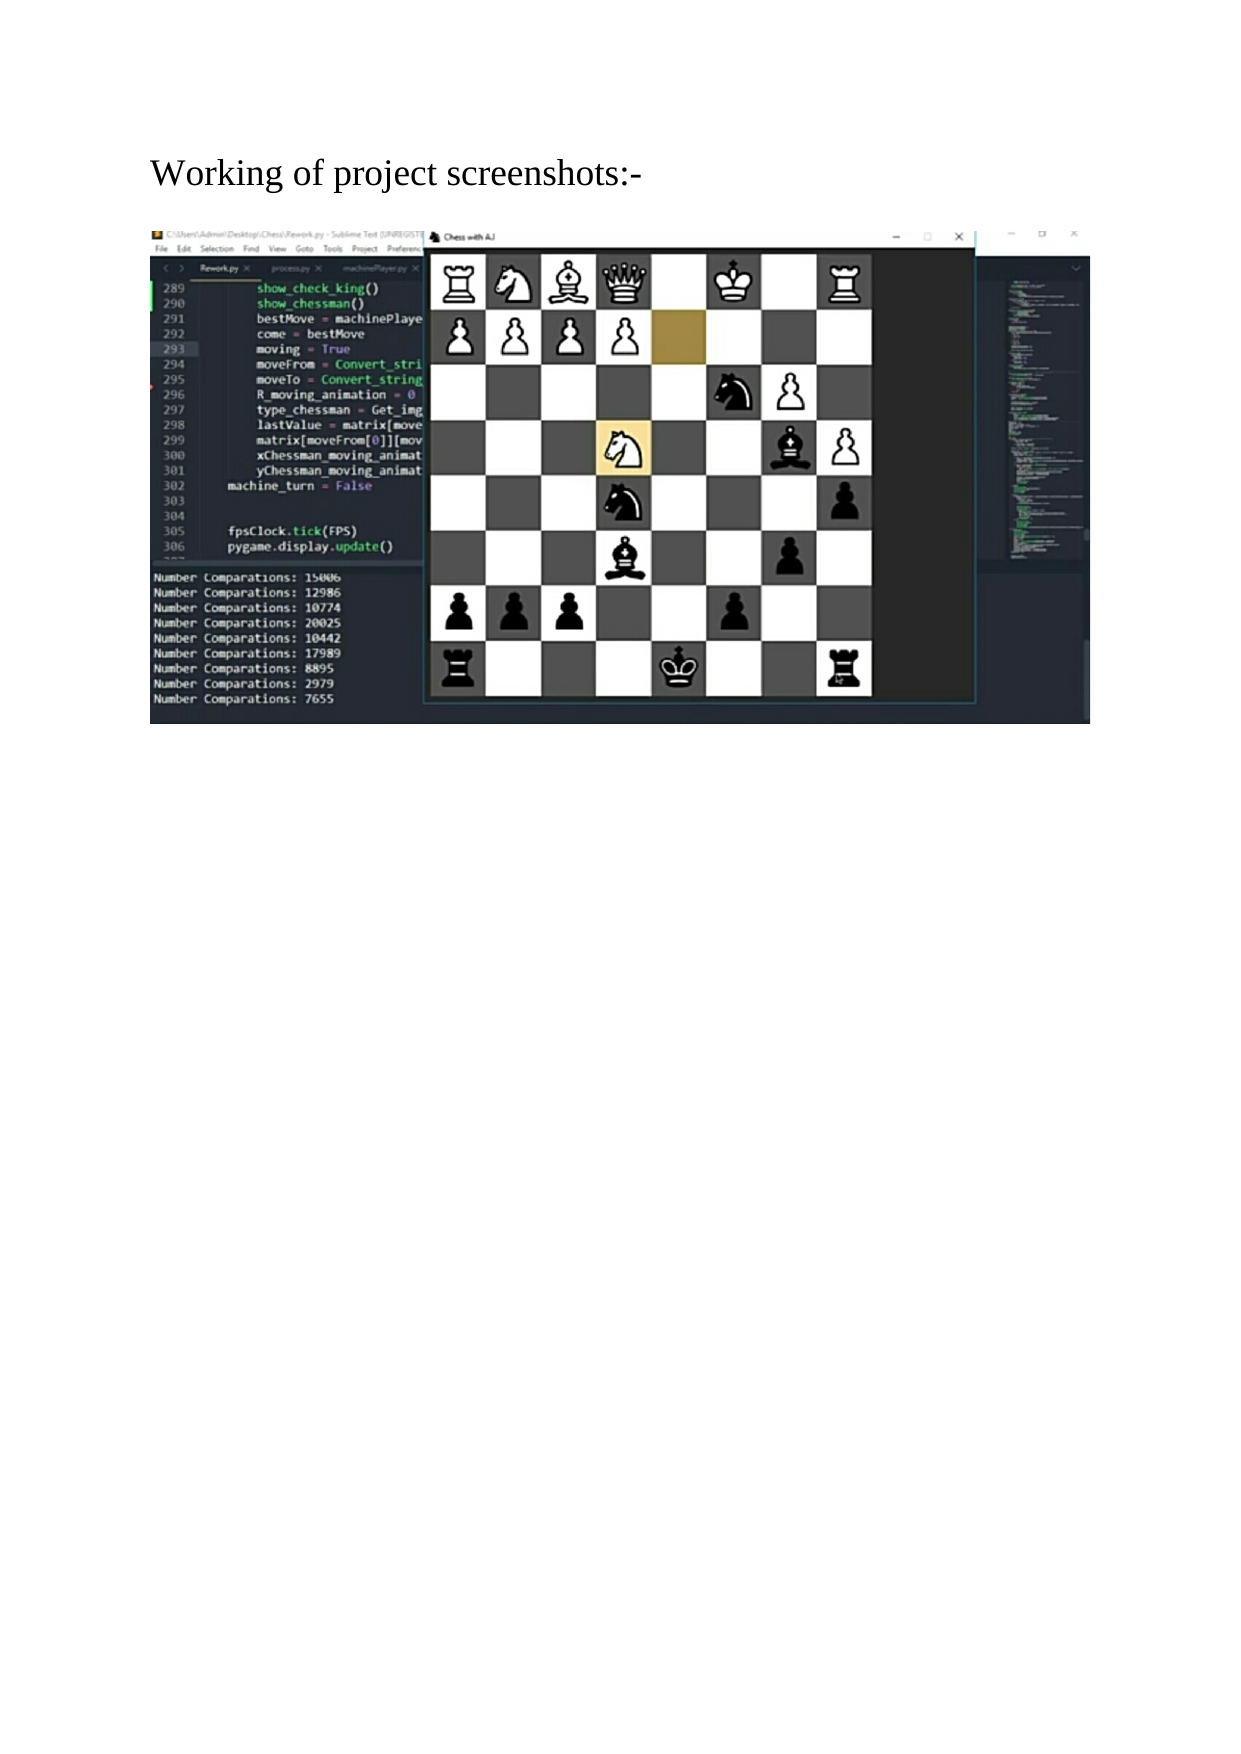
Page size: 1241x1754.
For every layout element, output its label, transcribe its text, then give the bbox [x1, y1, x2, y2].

picture [150, 231, 1091, 724]
text Working of project screenshots:- [150, 150, 1090, 193]
